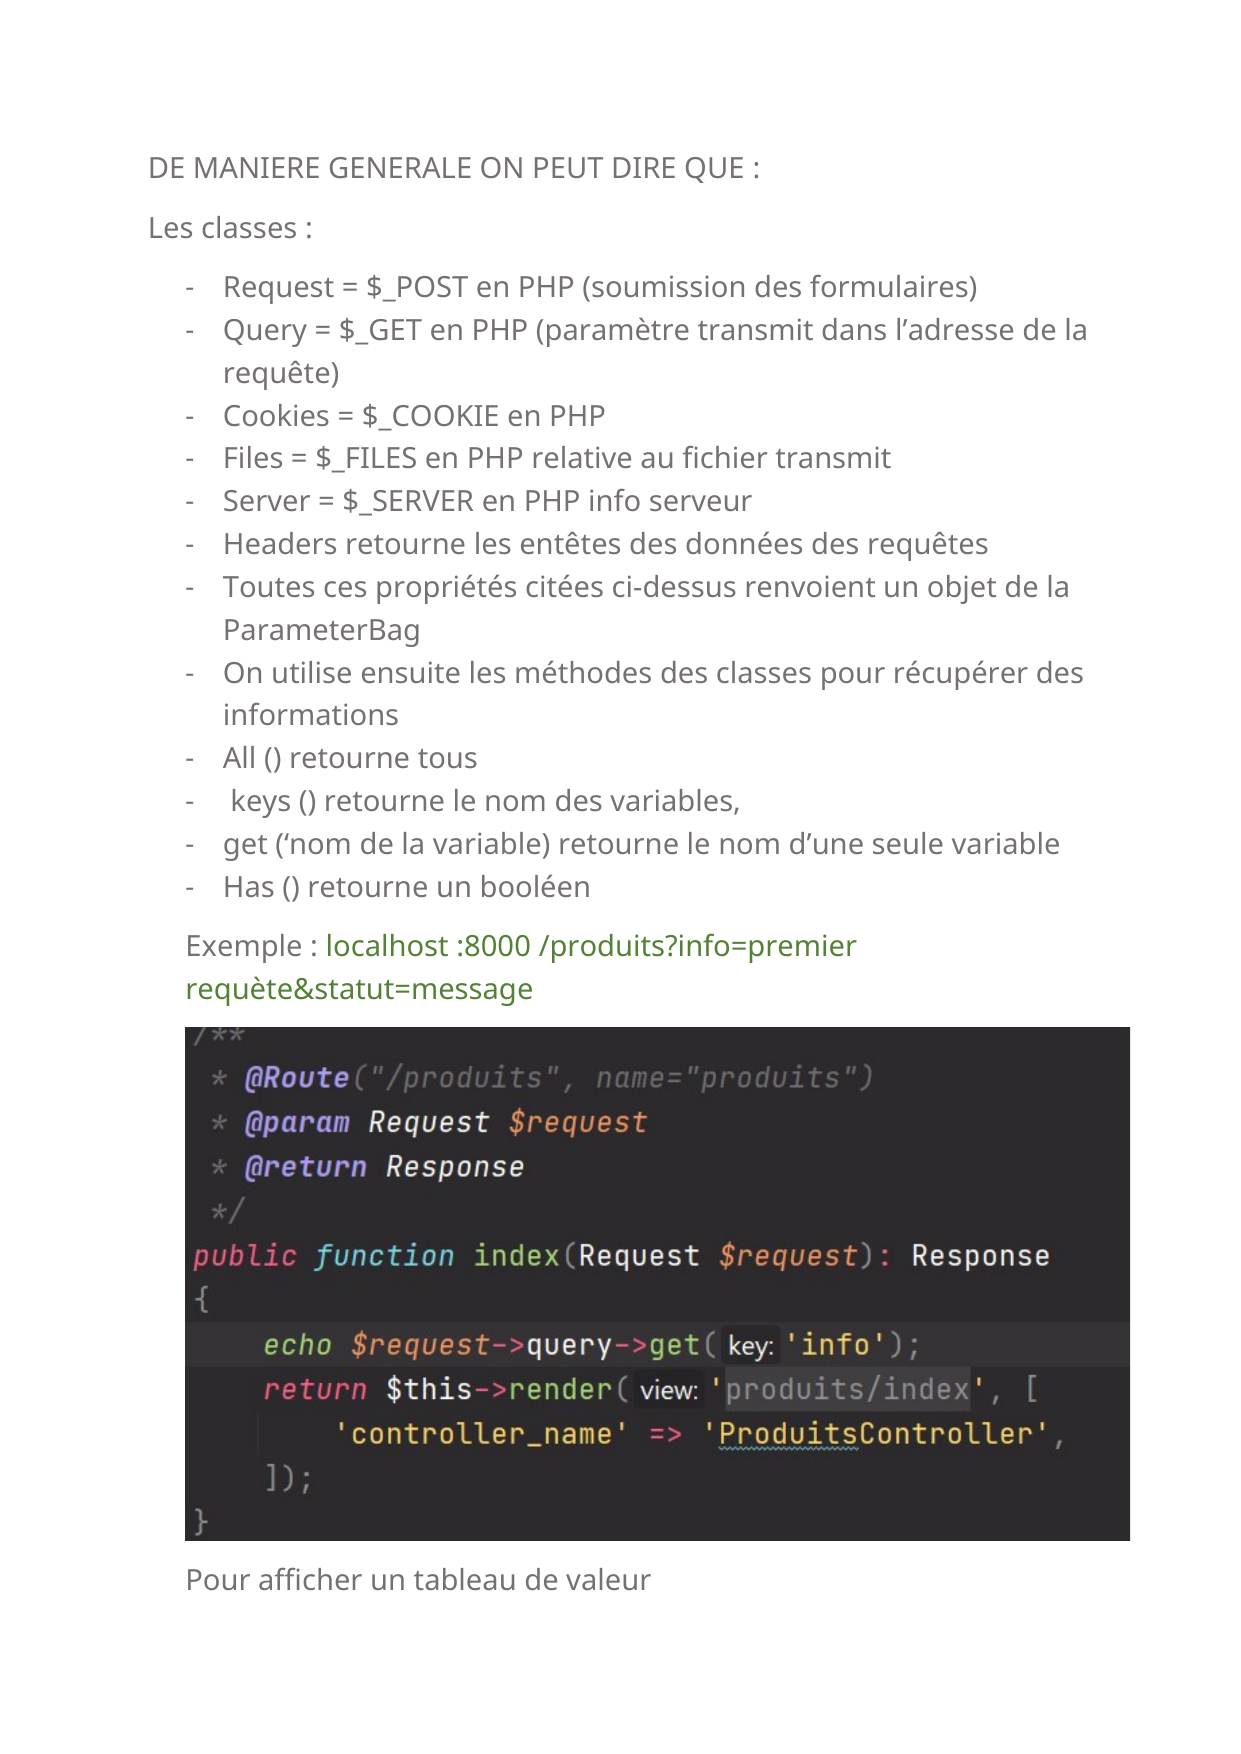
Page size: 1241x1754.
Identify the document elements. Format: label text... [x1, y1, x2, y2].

text Les classes : [148, 207, 1093, 247]
list Query = $_GET en PHP (paramètre transmit dans l’adresse de la requête) [185, 309, 1093, 392]
list Has () retourne un booléen [185, 866, 1093, 906]
picture [185, 1027, 1130, 1541]
list All () retourne tous [185, 737, 1093, 777]
text DE MANIERE GENERALE ON PEUT DIRE QUE : [148, 148, 1093, 187]
text Pour afficher un tableau de valeur [185, 1559, 1093, 1599]
list Cookies = $_COOKIE en PHP [185, 395, 1093, 435]
list Toutes ces propriétés citées ci-dessus renvoient un objet de la ParameterBag [185, 566, 1093, 649]
list On utilise ensuite les méthodes des classes pour récupérer des informations [185, 652, 1093, 734]
list Headers retourne les entêtes des données des requêtes [185, 523, 1093, 563]
list get (‘nom de la variable) retourne le nom d’une seule variable [185, 823, 1093, 863]
list Server = $_SERVER en PHP info serveur [185, 481, 1093, 520]
list Request = $_POST en PHP (soumission des formulaires) [185, 267, 1093, 306]
text Exemple : localhost :8000 /produits?info=premier requète&statut=message [185, 925, 1093, 1008]
list Files = $_FILES en PHP relative au fichier transmit [185, 438, 1093, 477]
list keys () retourne le nom des variables, [185, 780, 1093, 820]
